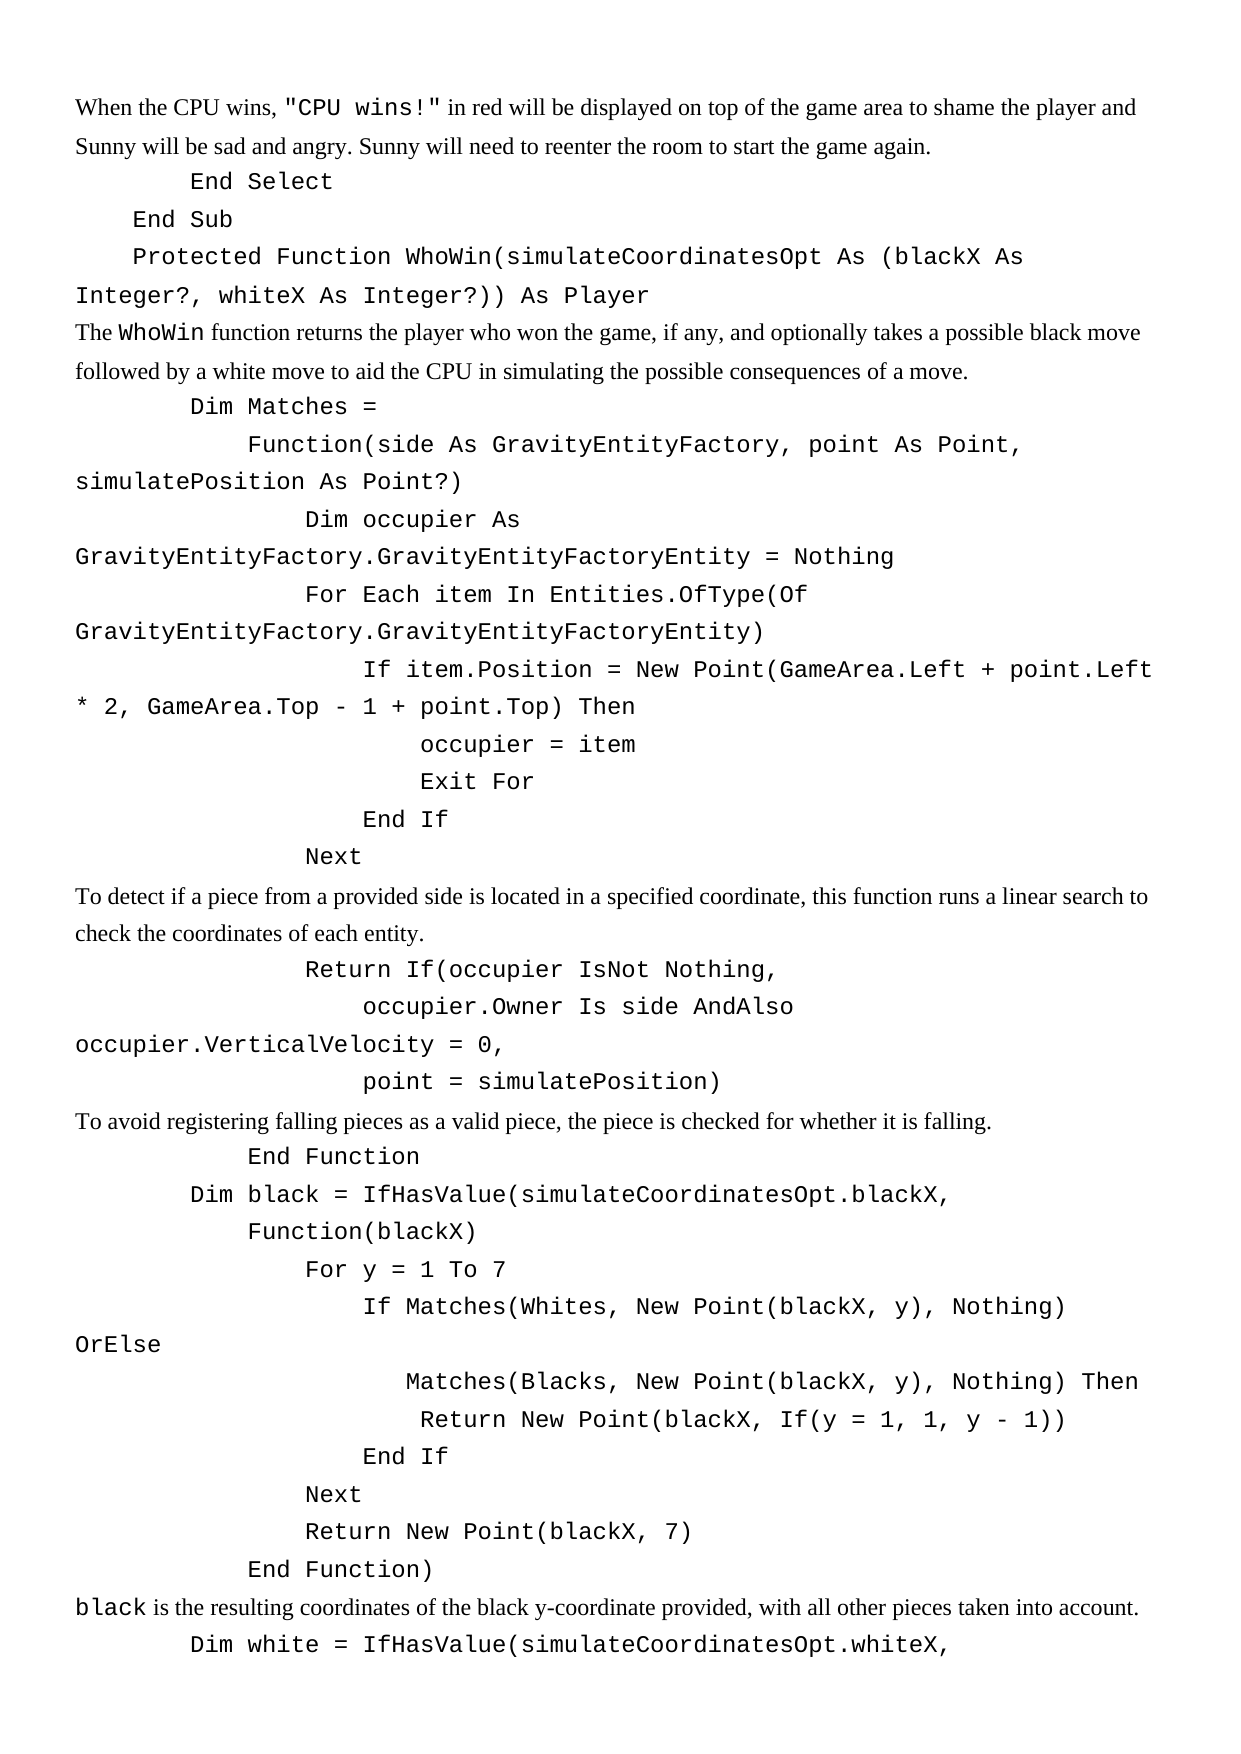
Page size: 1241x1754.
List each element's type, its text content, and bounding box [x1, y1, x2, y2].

text To detect if a piece from a provided side is located in a specified coordinate, this function runs a linear search to check the coordinates of each entity. [75, 877, 1165, 952]
text occupier = item [75, 727, 1165, 764]
text To avoid registering falling pieces as a valid piece, the piece is checked for whether it is falling. [75, 1102, 1165, 1139]
text Return If(occupier IsNot Nothing, [75, 952, 1165, 989]
text Matches(Blacks, New Point(blackX, y), Nothing) Then [75, 1364, 1165, 1402]
text If item.Position = New Point(GameArea.Left + point.Left * 2, GameArea.Top - 1 + point.Top) Then [75, 652, 1165, 727]
text Exit For [75, 764, 1165, 802]
text Return New Point(blackX, 7) [75, 1514, 1165, 1552]
text Function(side As GravityEntityFactory, point As Point, simulatePosition As Point?) [75, 427, 1165, 502]
text Protected Function WhoWin(simulateCoordinatesOpt As (blackX As Integer?, whiteX As Integer?)) As Player [75, 239, 1165, 314]
text Dim Matches = [75, 389, 1165, 427]
text For y = 1 To 7 [75, 1252, 1165, 1289]
text Next [75, 839, 1165, 877]
text End Select [75, 164, 1165, 202]
text Dim white = IfHasValue(simulateCoordinatesOpt.whiteX, [75, 1627, 1165, 1664]
text When the CPU wins, "CPU wins!" in red will be displayed on top of the game area to shame the player and Sunny will be sad and angry. Sunny will need to reenter the room to start the game again. [75, 89, 1165, 164]
text End Sub [75, 202, 1165, 239]
text Dim black = IfHasValue(simulateCoordinatesOpt.blackX, [75, 1177, 1165, 1214]
text The WhoWin function returns the player who won the game, if any, and optionally takes a possible black move followed by a white move to aid the CPU in simulating the possible consequences of a move. [75, 314, 1165, 389]
text Next [75, 1477, 1165, 1514]
text occupier.Owner Is side AndAlso occupier.VerticalVelocity = 0, [75, 989, 1165, 1064]
text black is the resulting coordinates of the black y-coordinate provided, with all other pieces taken into account. [75, 1589, 1165, 1627]
text Dim occupier As GravityEntityFactory.GravityEntityFactoryEntity = Nothing [75, 502, 1165, 577]
text Function(blackX) [75, 1214, 1165, 1252]
text End Function [75, 1139, 1165, 1177]
text End Function) [75, 1552, 1165, 1589]
text If Matches(Whites, New Point(blackX, y), Nothing) OrElse [75, 1289, 1165, 1364]
text End If [75, 802, 1165, 839]
text End If [75, 1439, 1165, 1477]
text For Each item In Entities.OfType(Of GravityEntityFactory.GravityEntityFactoryEntity) [75, 577, 1165, 652]
text Return New Point(blackX, If(y = 1, 1, y - 1)) [75, 1402, 1165, 1439]
text point = simulatePosition) [75, 1064, 1165, 1102]
